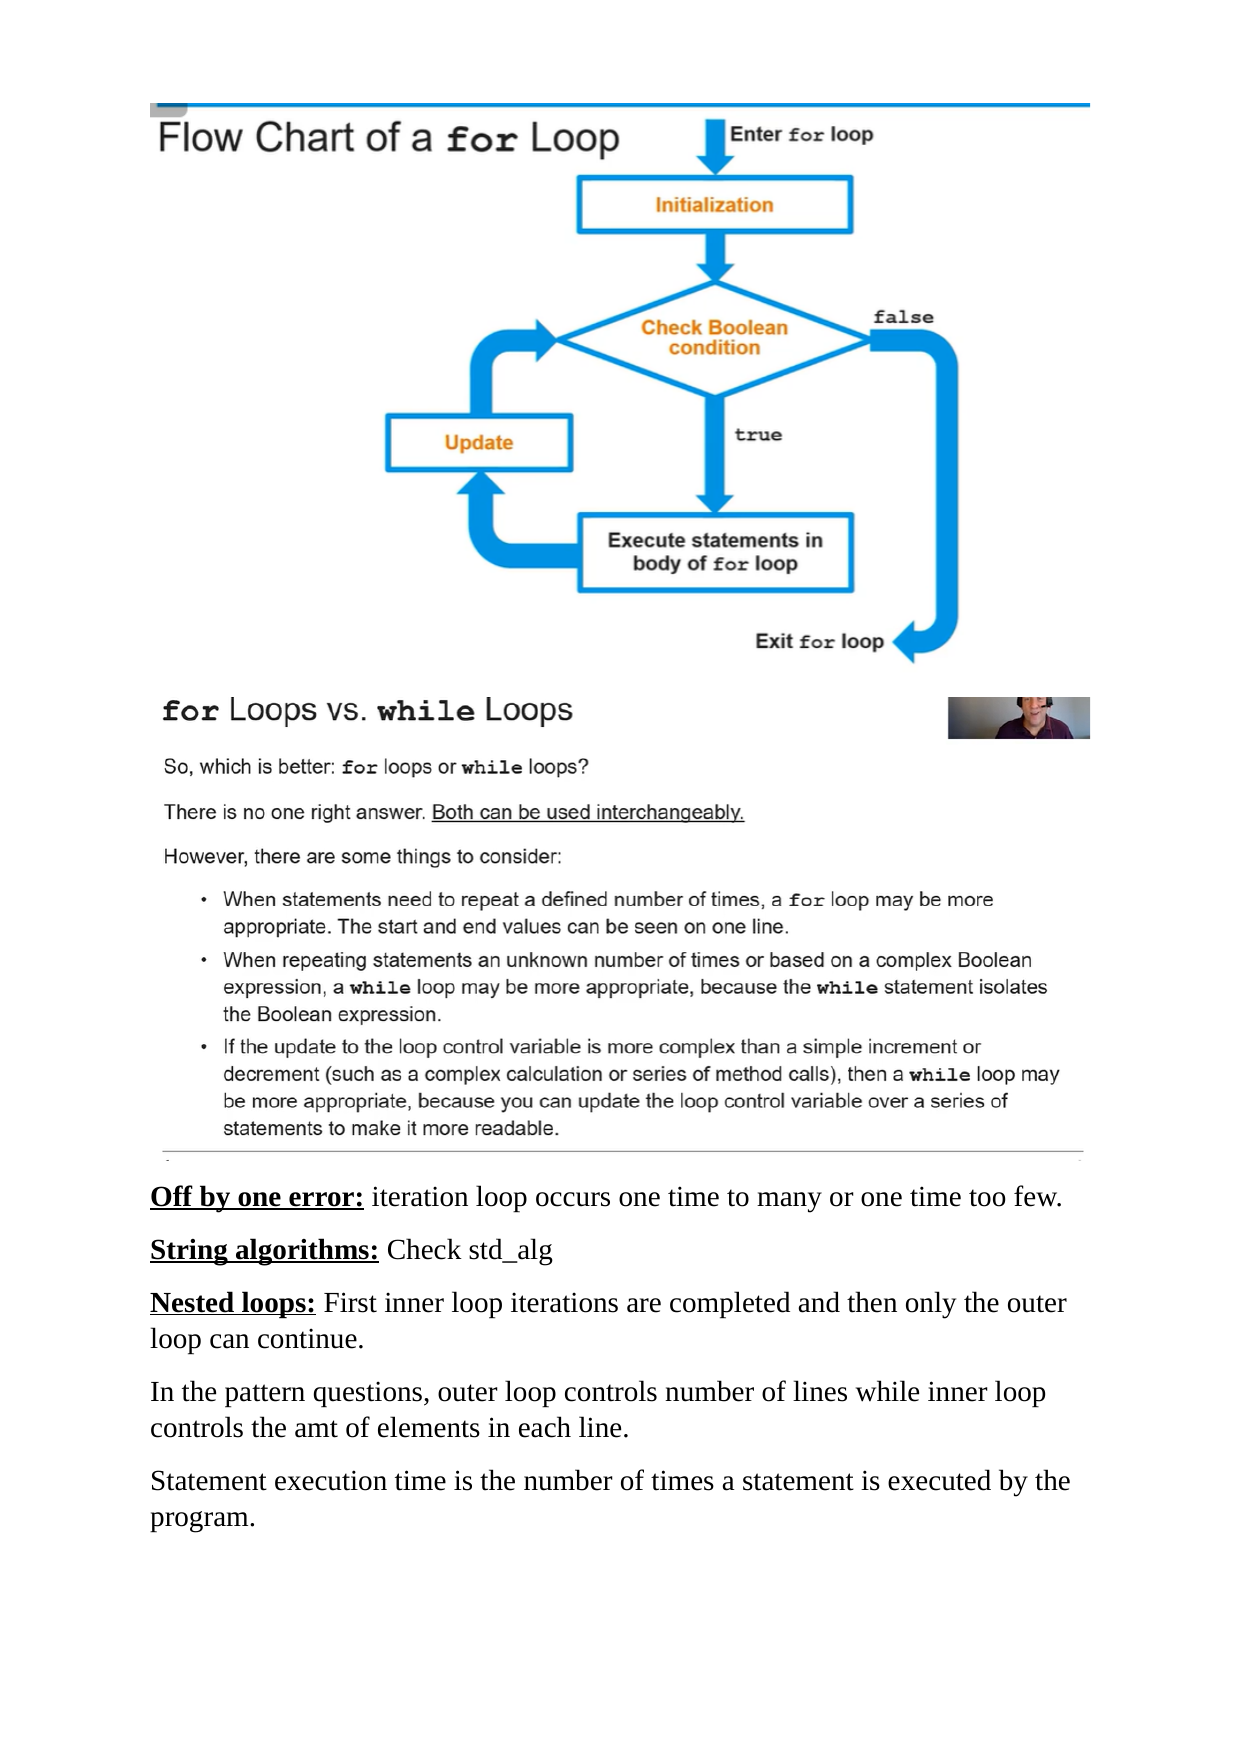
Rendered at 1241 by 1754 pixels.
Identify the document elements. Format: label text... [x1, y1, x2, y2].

text Nested loops: First inner loop iterations are completed and then only the outer loop can continue. [150, 1285, 1090, 1354]
picture [150, 697, 1091, 1161]
text In the pattern questions, outer loop controls number of lines while inner loop controls the amt of elements in each line. [150, 1374, 1090, 1443]
picture [150, 103, 1091, 679]
text String algorithms: Check std_alg [150, 1232, 1090, 1266]
text Statement execution time is the number of times a statement is executed by the program. [150, 1463, 1090, 1532]
text Off by one error: iteration loop occurs one time to many or one time too few. [150, 1179, 1090, 1213]
